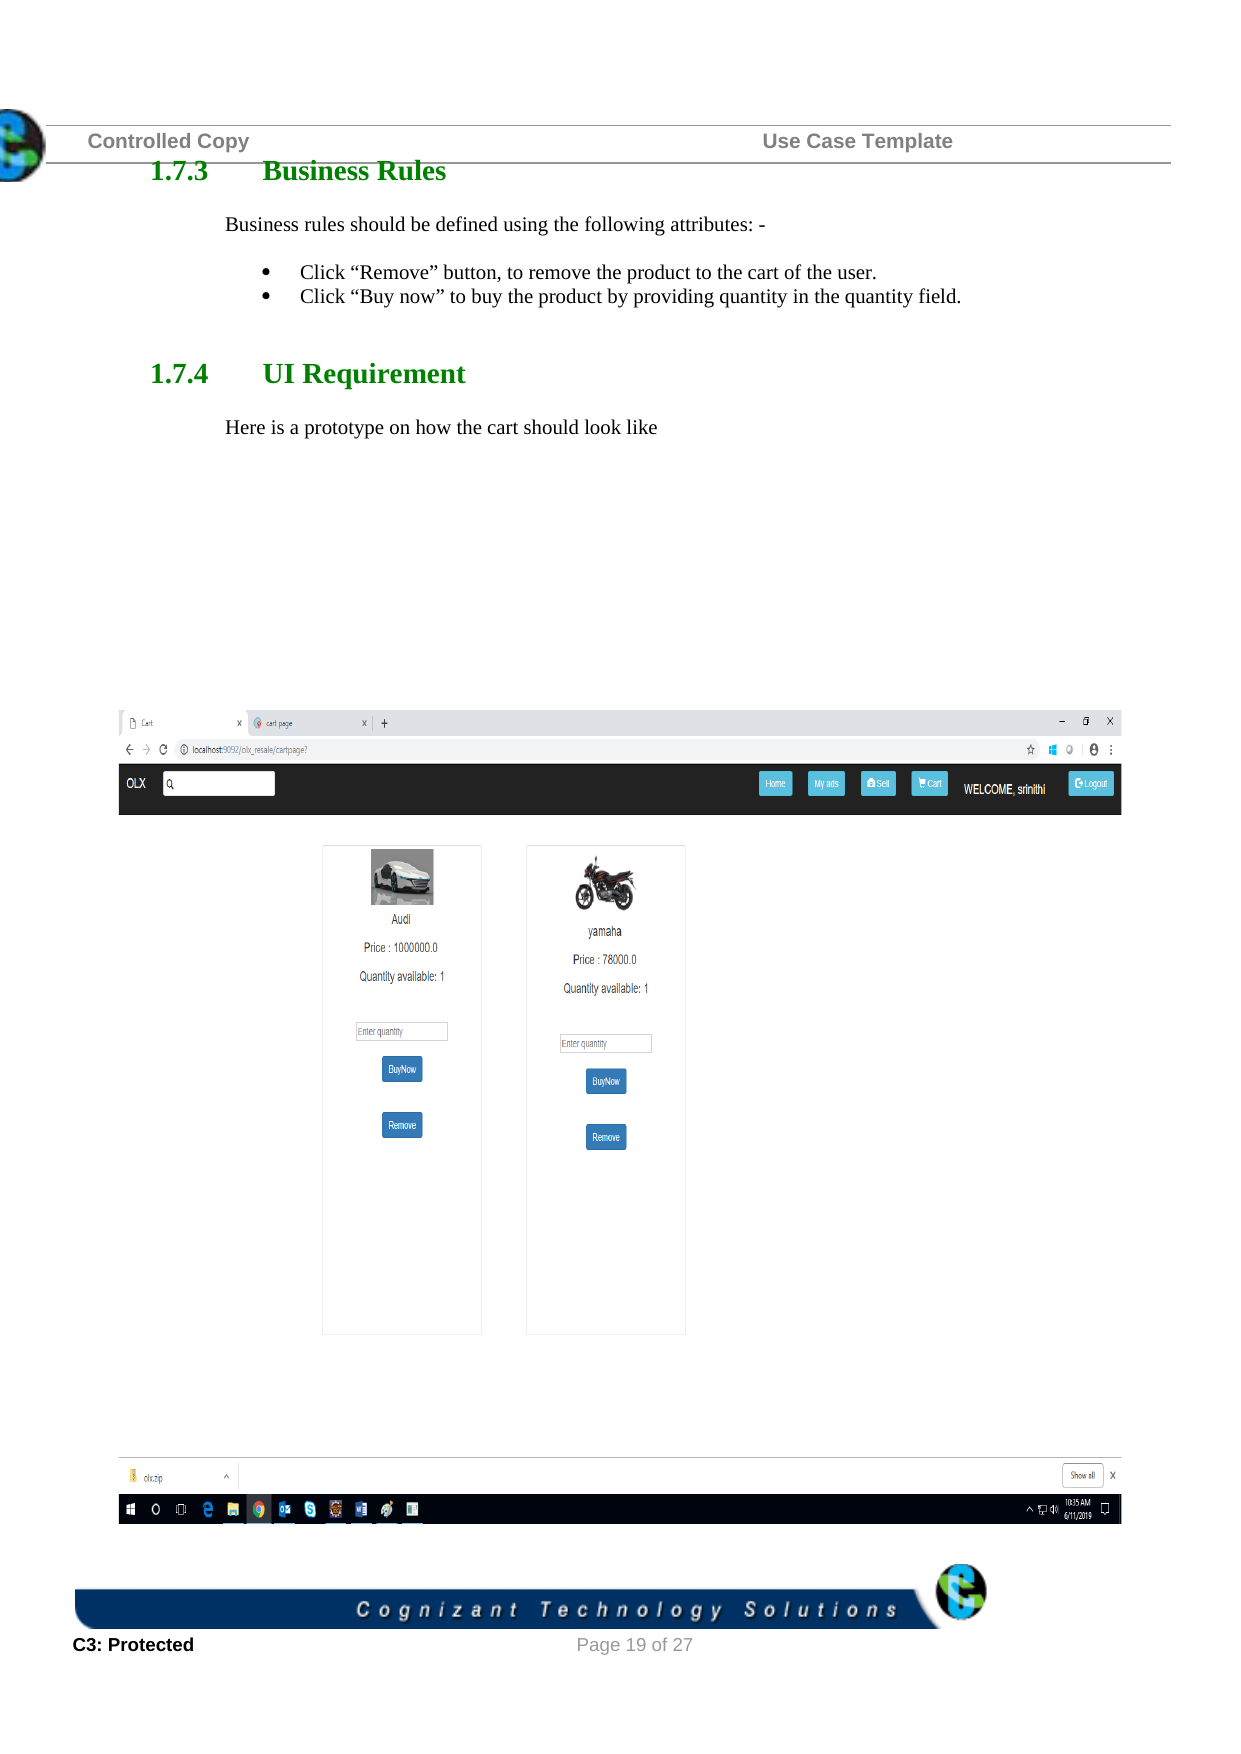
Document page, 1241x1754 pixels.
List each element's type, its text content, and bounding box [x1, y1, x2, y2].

picture [118, 710, 1122, 1524]
list Click “Remove” button, to remove the product to the cart of the user. [262, 260, 1153, 284]
list Click “Buy now” to buy the product by providing quantity in the quantity field. [262, 284, 1153, 308]
text Business rules should be defined using the following attributes: - [225, 212, 1153, 236]
subtitle Business Rules [150, 153, 1165, 187]
subtitle UI Requirement [150, 356, 1165, 390]
text Here is a prototype on how the cart should look like [225, 415, 1153, 439]
picture [75, 1564, 1030, 1629]
picture [0, 109, 46, 182]
